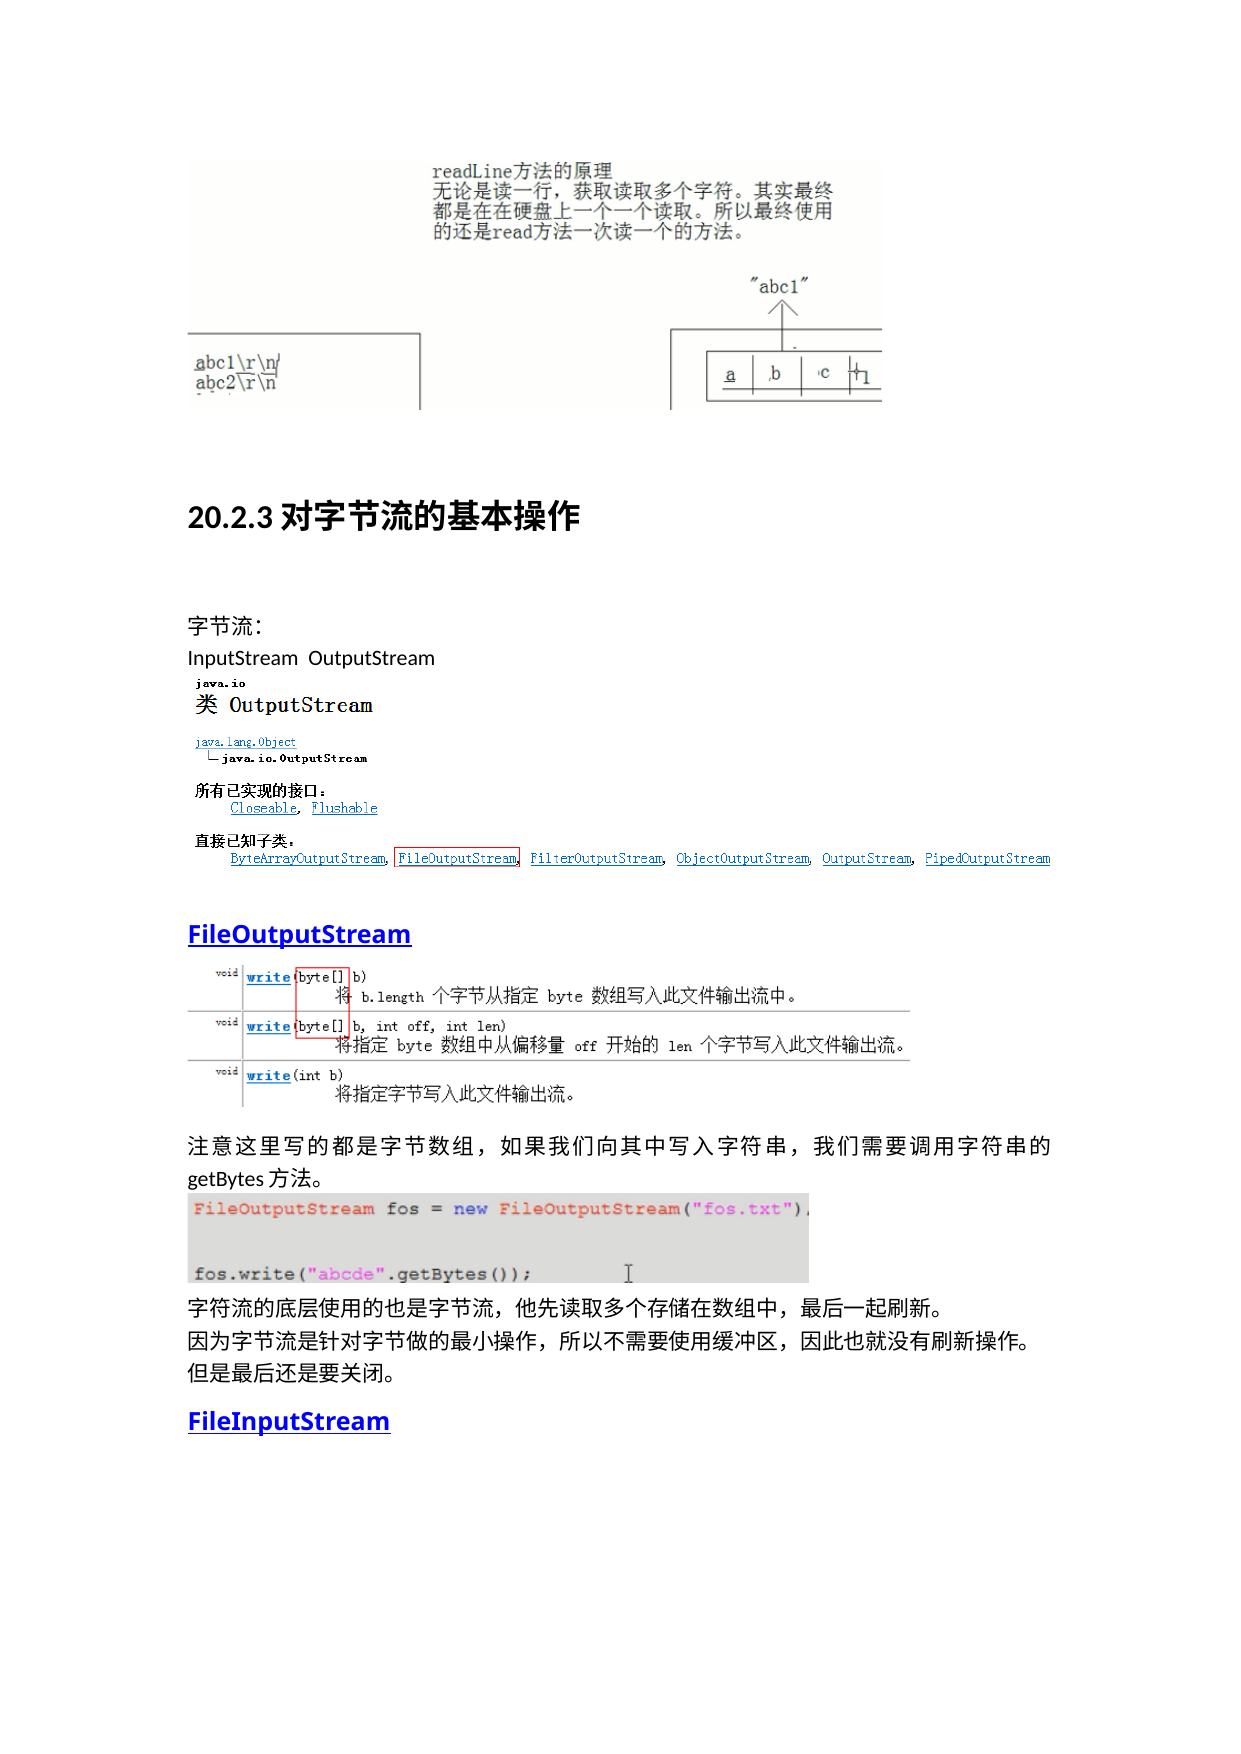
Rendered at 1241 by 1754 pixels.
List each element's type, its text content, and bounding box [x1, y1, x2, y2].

text 字符流的底层使用的也是字节流，他先读取多个存储在数组中，最后一起刷新。 [187, 1291, 1053, 1323]
text 字节流： [187, 608, 1053, 641]
picture [187, 965, 911, 1107]
text 因为字节流是针对字节做的最小操作，所以不需要使用缓冲区，因此也就没有刷新操作。 [187, 1323, 1053, 1356]
text FileInputStream [187, 1388, 1053, 1453]
picture [187, 162, 883, 410]
subtitle 20.2.3 对字节流的基本操作 [187, 482, 1053, 547]
picture [187, 673, 1053, 877]
text 注意这里写的都是字节数组，如果我们向其中写入字符串，我们需要调用字符串的getBytes方法。 [187, 1128, 1053, 1193]
text FileOutputStream [187, 901, 1053, 966]
text 但是最后还是要关闭。 [187, 1356, 1053, 1388]
picture [187, 1193, 809, 1283]
text InputStream OutputStream [187, 641, 1053, 673]
